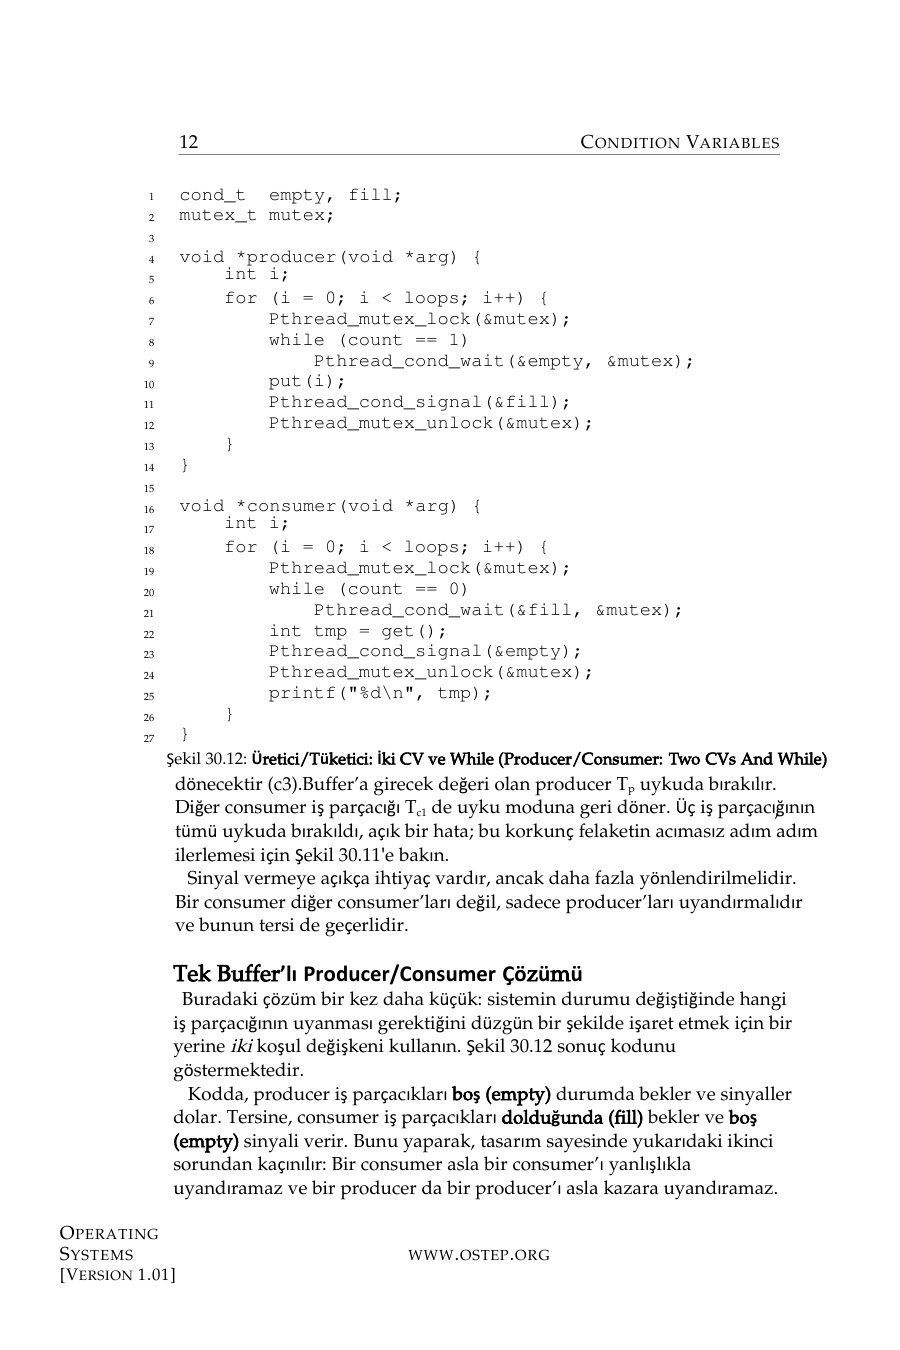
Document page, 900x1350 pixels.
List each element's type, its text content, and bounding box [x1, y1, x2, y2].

text Şekil 30.12: Üretici/Tüketici: İki CV ve While (Producer/Consumer: Two CVs And While) [166, 748, 847, 769]
text Pthread_cond_wait(&fill, &mutex); [313, 602, 708, 618]
text OPERATING [59, 1224, 181, 1243]
text Pthread_cond_signal(&empty); [269, 644, 619, 660]
text Sinyal vermeye açıkça ihtiyaç vardır, ancak daha fazla yönlendirilmelidir. Bir consumer diğer consumer’ları değil, sadece producer’ları uyandırmalıdır ve bunun tersi de geçerlidir. [175, 866, 825, 937]
text void *producer(void *arg) { [179, 250, 507, 266]
text VERSION 1.01] [66, 1267, 198, 1284]
text } [224, 706, 260, 722]
text Pthread_mutex_lock(&mutex); [269, 561, 596, 577]
text dönecektir (c3).Buffer’a girecek değeri olan producer Tp uykuda bırakılır. Diğer consumer iş parçacığı Tc1 de uyku moduna geri döner. Üç iş parçacığının tümü uykuda bırakıldı, açık bir hata; bu korkunç felaketin acımasız adım adım ilerlemesi için Şekil 30.11'e bakın. [175, 772, 825, 866]
text Tek Buffer’lı Producer/Consumer Çözümü [173, 959, 798, 988]
text CONDITION VARIABLES [581, 134, 803, 153]
text for (i = 0; i < loops; i++) { [224, 540, 596, 556]
text mutex_t mutex; [179, 208, 428, 224]
text void *consumer(void *arg) { [179, 499, 507, 515]
text WWW.OSTEP.ORG [408, 1245, 573, 1264]
text } [179, 457, 215, 473]
text Buradaki çözüm bir kez daha küçük: sistemin durumu değiştiğinde hangi iş parçacığının uyanması gerektiğini düzgün bir şekilde işaret etmek için bir yerine iki koşul değişkeni kullanın. Şekil 30.12 sonuç kodunu göstermektedir. [173, 988, 798, 1082]
text int tmp = get(); [269, 623, 473, 639]
text while (count == 0) [269, 582, 596, 598]
text int i; [224, 516, 507, 532]
picture [176, 151, 782, 159]
text } [224, 436, 260, 452]
text Pthread_mutex_unlock(&mutex); [269, 416, 719, 432]
text put(i); [269, 374, 719, 390]
text cond_t empty, fill; [179, 187, 428, 203]
text while (count == 1) [269, 333, 596, 348]
text } [179, 727, 215, 743]
text Pthread_mutex_lock(&mutex); [269, 312, 596, 328]
text Pthread_cond_signal(&fill); [269, 395, 719, 411]
text for (i = 0; i < loops; i++) { [224, 291, 596, 307]
text Pthread_mutex_unlock(&mutex); [269, 665, 619, 681]
text SYSTEMS [59, 1245, 181, 1264]
text int i; [224, 267, 507, 283]
text Kodda, producer iş parçacıkları boş (empty) durumda bekler ve sinyaller dolar. Tersine, consumer iş parçacıkları dolduğunda (fill) bekler ve boş (empty) sinyali verir. Bunu yaparak, tasarım sayesinde yukarıdaki ikinci sorundan kaçınılır: Bir consumer asla bir consumer’ı yanlışlıkla uyandıramaz ve bir producer da bir producer’ı asla kazara uyandıramaz. [173, 1082, 798, 1199]
text printf("%d\n", tmp); [269, 686, 619, 701]
text Pthread_cond_wait(&empty, &mutex); [313, 353, 719, 369]
text 2 [188, 134, 223, 153]
